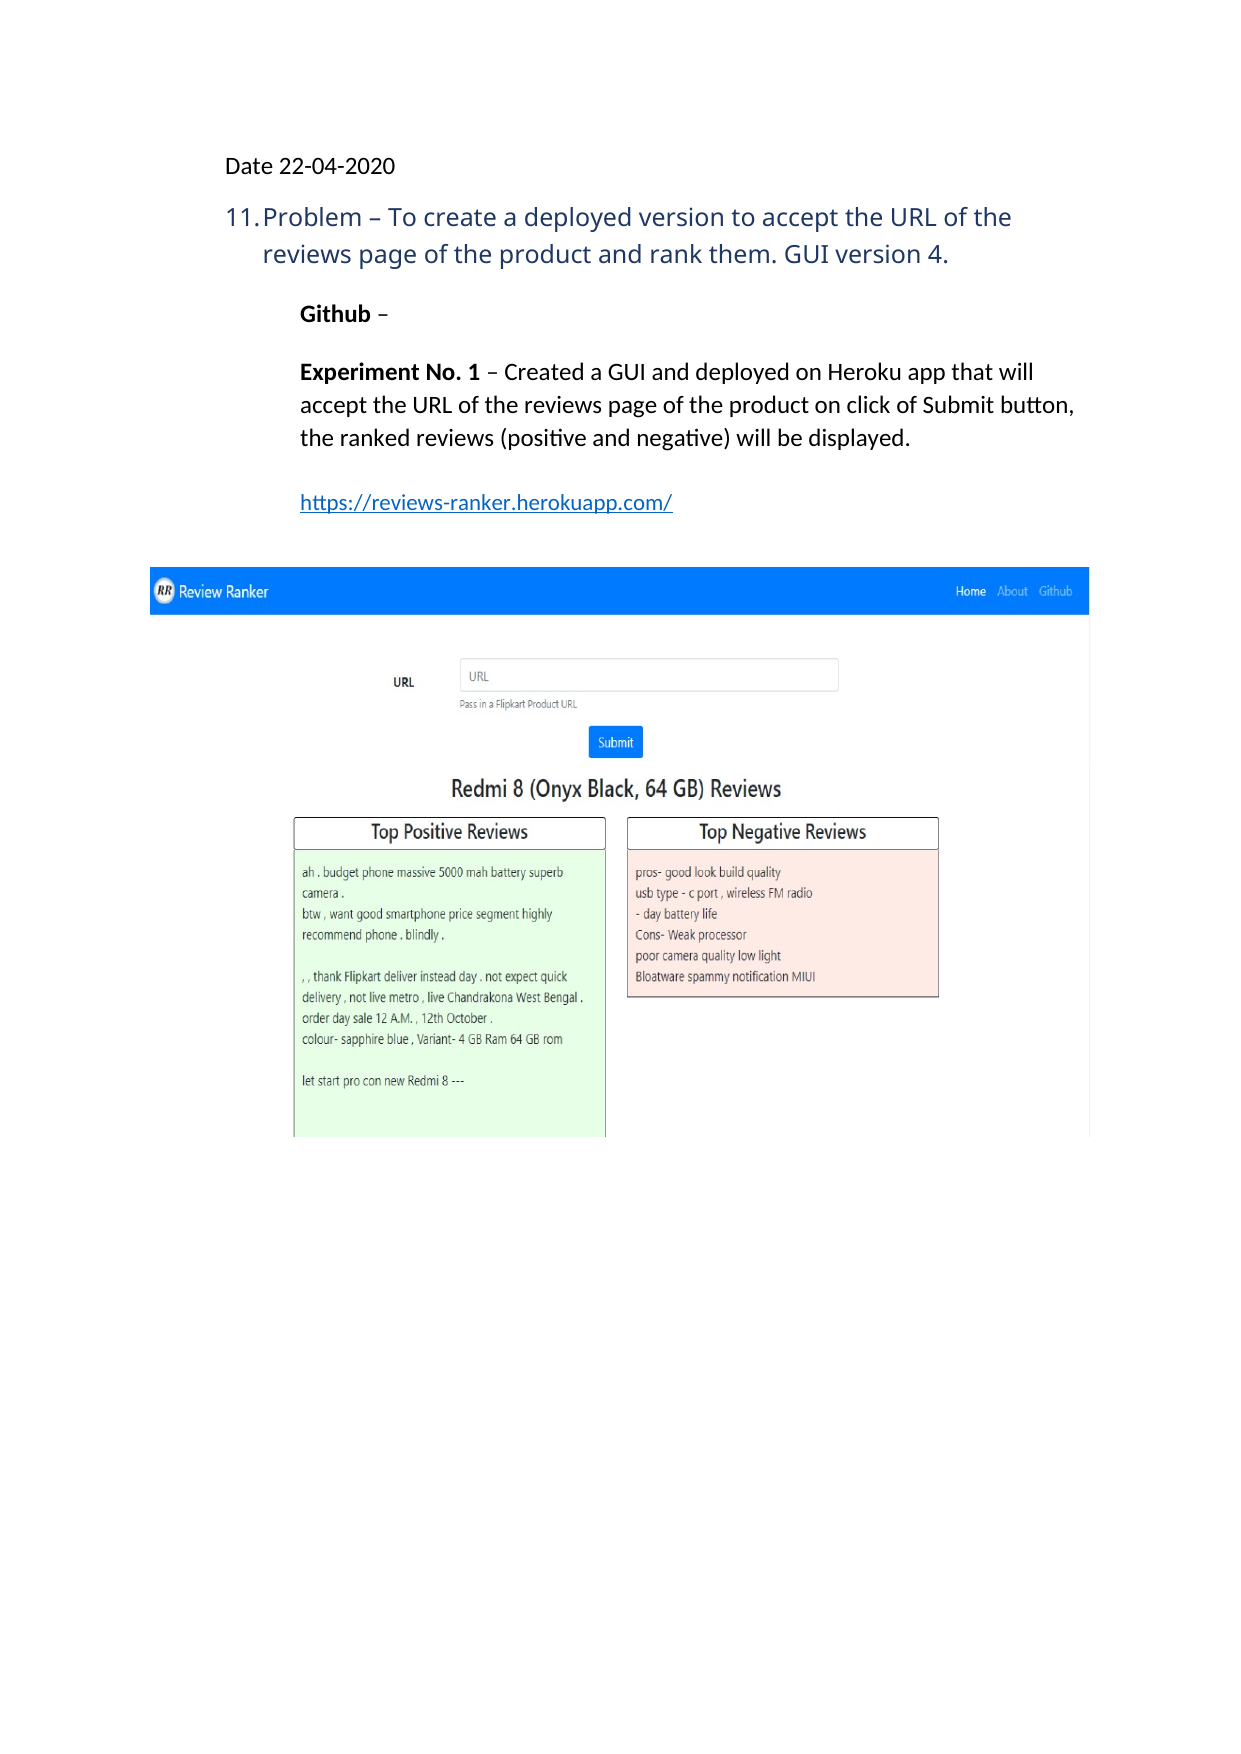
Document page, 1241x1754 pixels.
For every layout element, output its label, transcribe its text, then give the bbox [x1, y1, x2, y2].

list Experiment No. 1 – Created a GUI and deployed on Heroku app that will accept the URL of the reviews page of the product on click of Submit button, the ranked reviews (positive and negative) will be displayed. [300, 356, 1090, 452]
subtitle Problem – To create a deployed version to accept the URL of the reviews page of the product and rank them. GUI version 4. [225, 199, 1090, 270]
text Github – [300, 298, 1090, 329]
list https://reviews-ranker.herokuapp.com/ [300, 488, 1090, 516]
text Date 22-04-2020 [150, 150, 1090, 181]
picture [150, 567, 1091, 1137]
